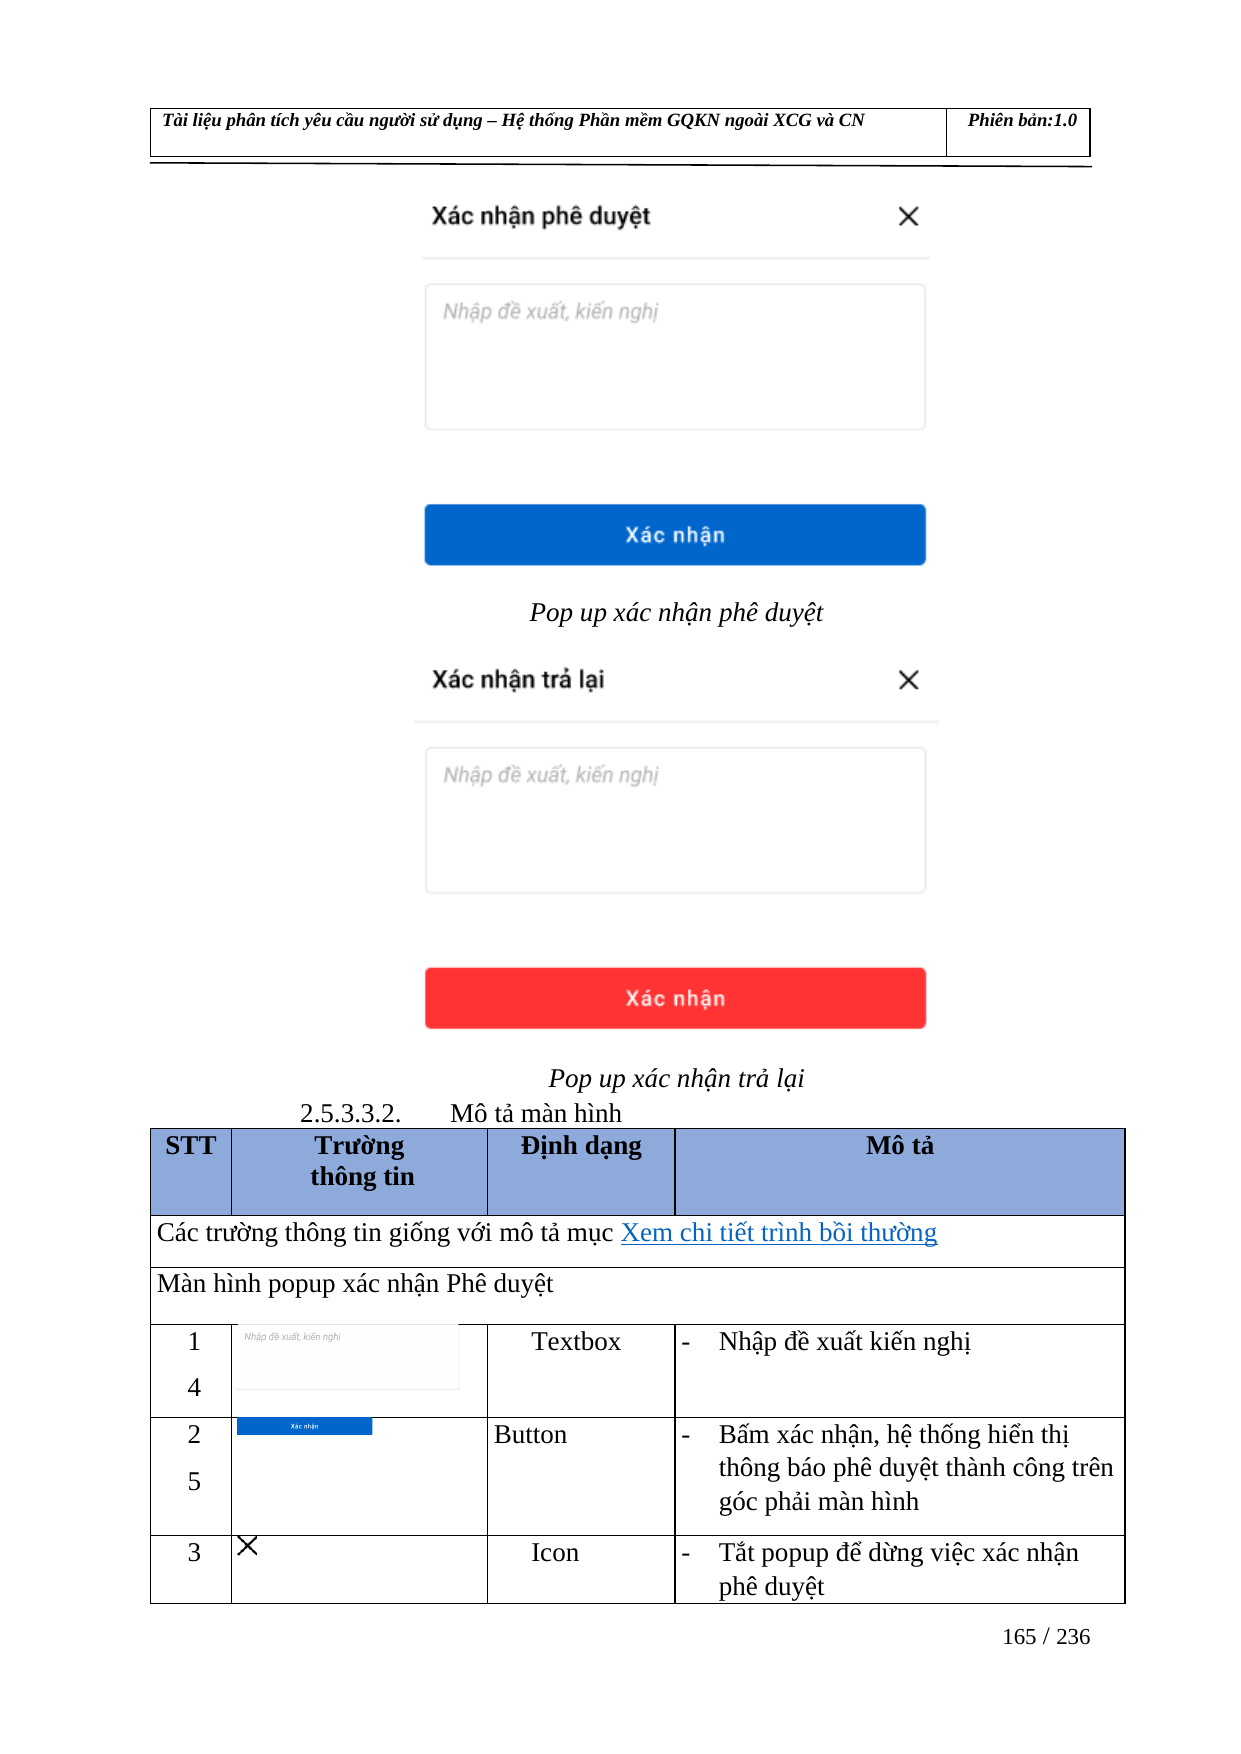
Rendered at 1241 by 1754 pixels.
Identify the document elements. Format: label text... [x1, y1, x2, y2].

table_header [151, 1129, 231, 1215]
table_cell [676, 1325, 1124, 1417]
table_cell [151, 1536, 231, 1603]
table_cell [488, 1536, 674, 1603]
picture [422, 185, 931, 597]
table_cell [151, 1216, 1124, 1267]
picture [237, 1417, 373, 1435]
text Pop up xác nhận phê duyệt [263, 596, 1090, 628]
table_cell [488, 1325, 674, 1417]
picture [236, 1536, 257, 1556]
text Pop up xác nhận trả lại [263, 1062, 1090, 1093]
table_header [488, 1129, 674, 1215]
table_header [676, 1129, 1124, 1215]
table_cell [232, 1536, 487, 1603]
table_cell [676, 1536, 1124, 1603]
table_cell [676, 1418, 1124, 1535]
picture [413, 658, 939, 1062]
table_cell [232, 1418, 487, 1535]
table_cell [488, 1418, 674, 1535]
picture [237, 1324, 460, 1390]
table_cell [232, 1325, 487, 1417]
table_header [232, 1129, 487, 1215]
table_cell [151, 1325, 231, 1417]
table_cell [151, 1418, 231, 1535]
subtitle Mô tả màn hình [300, 1097, 1090, 1128]
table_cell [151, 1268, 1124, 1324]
